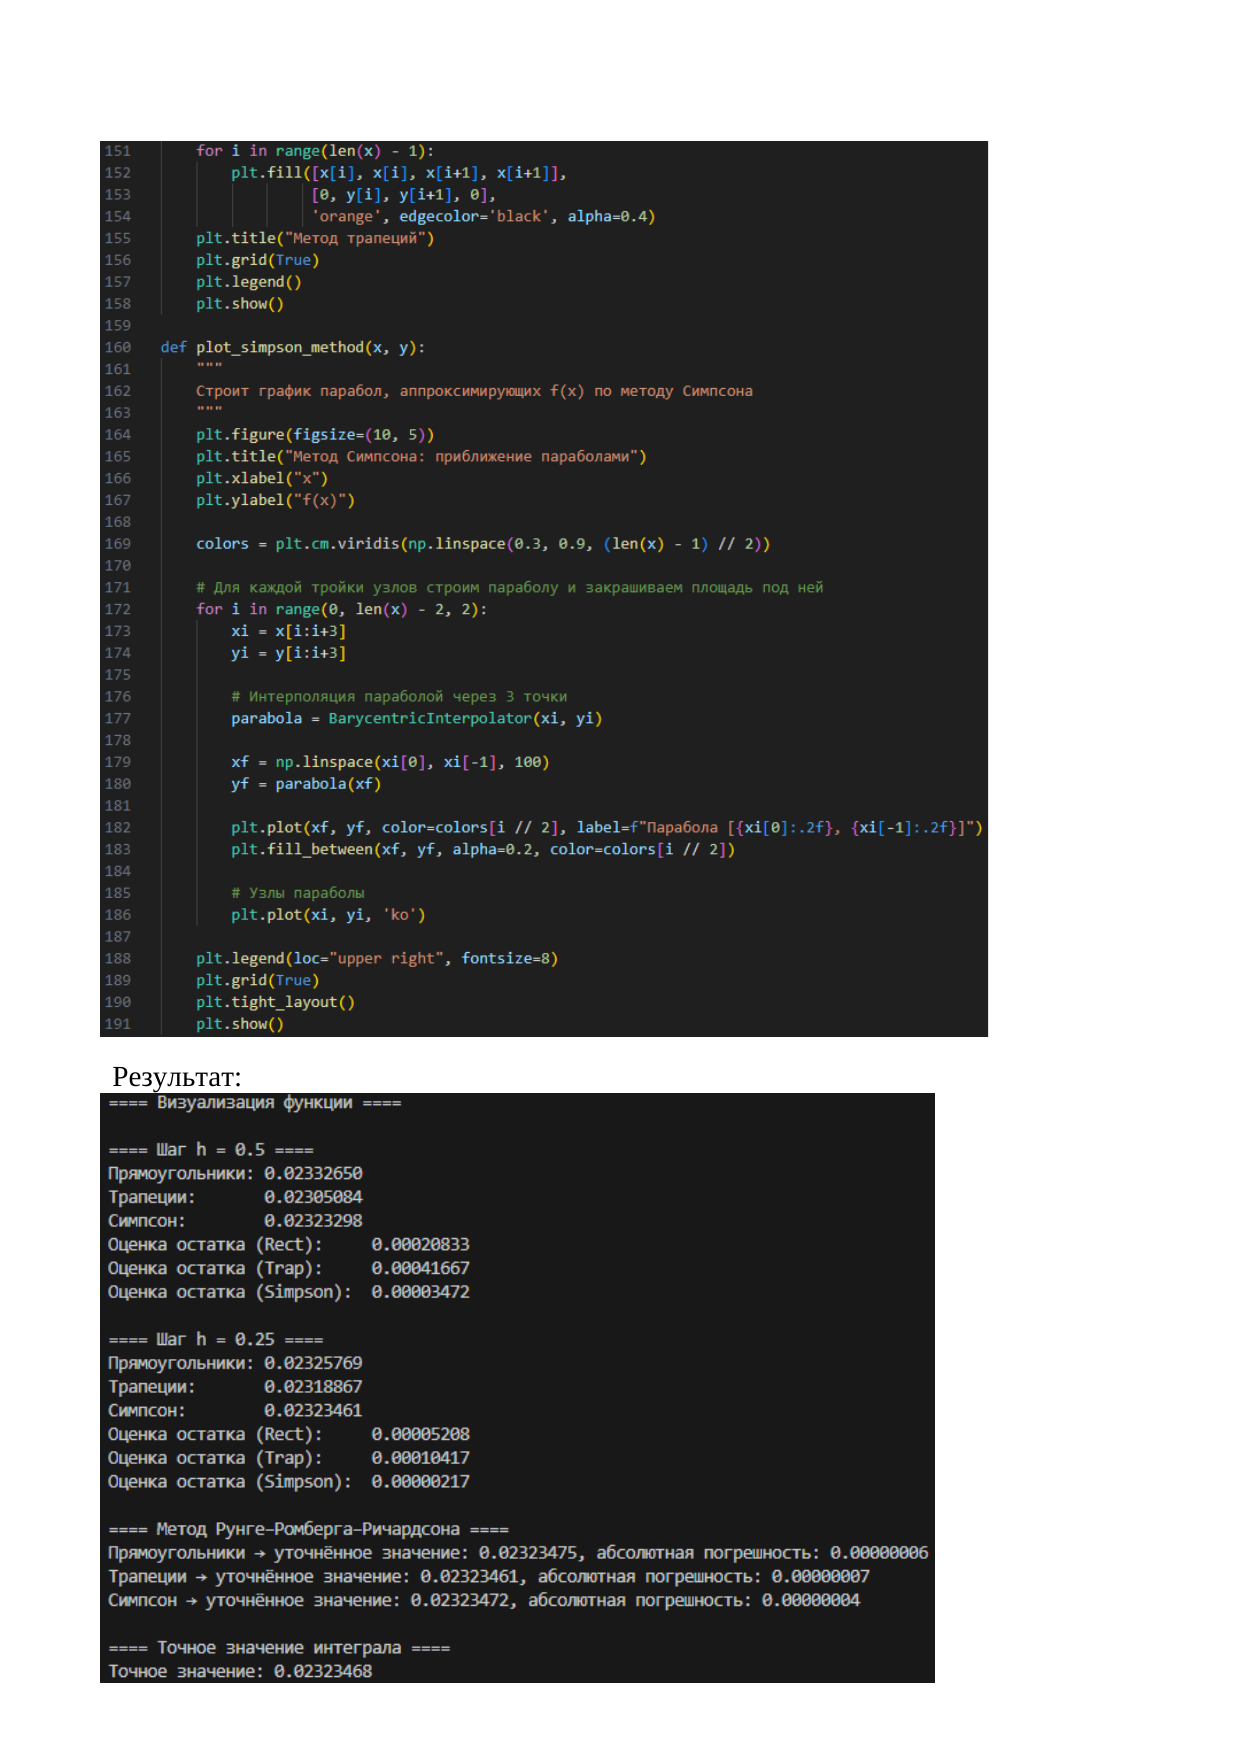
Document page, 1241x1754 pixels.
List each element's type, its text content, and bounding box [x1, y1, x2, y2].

subtitle Результат: [112, 1059, 1140, 1093]
picture [100, 1093, 935, 1683]
picture [100, 141, 989, 1037]
